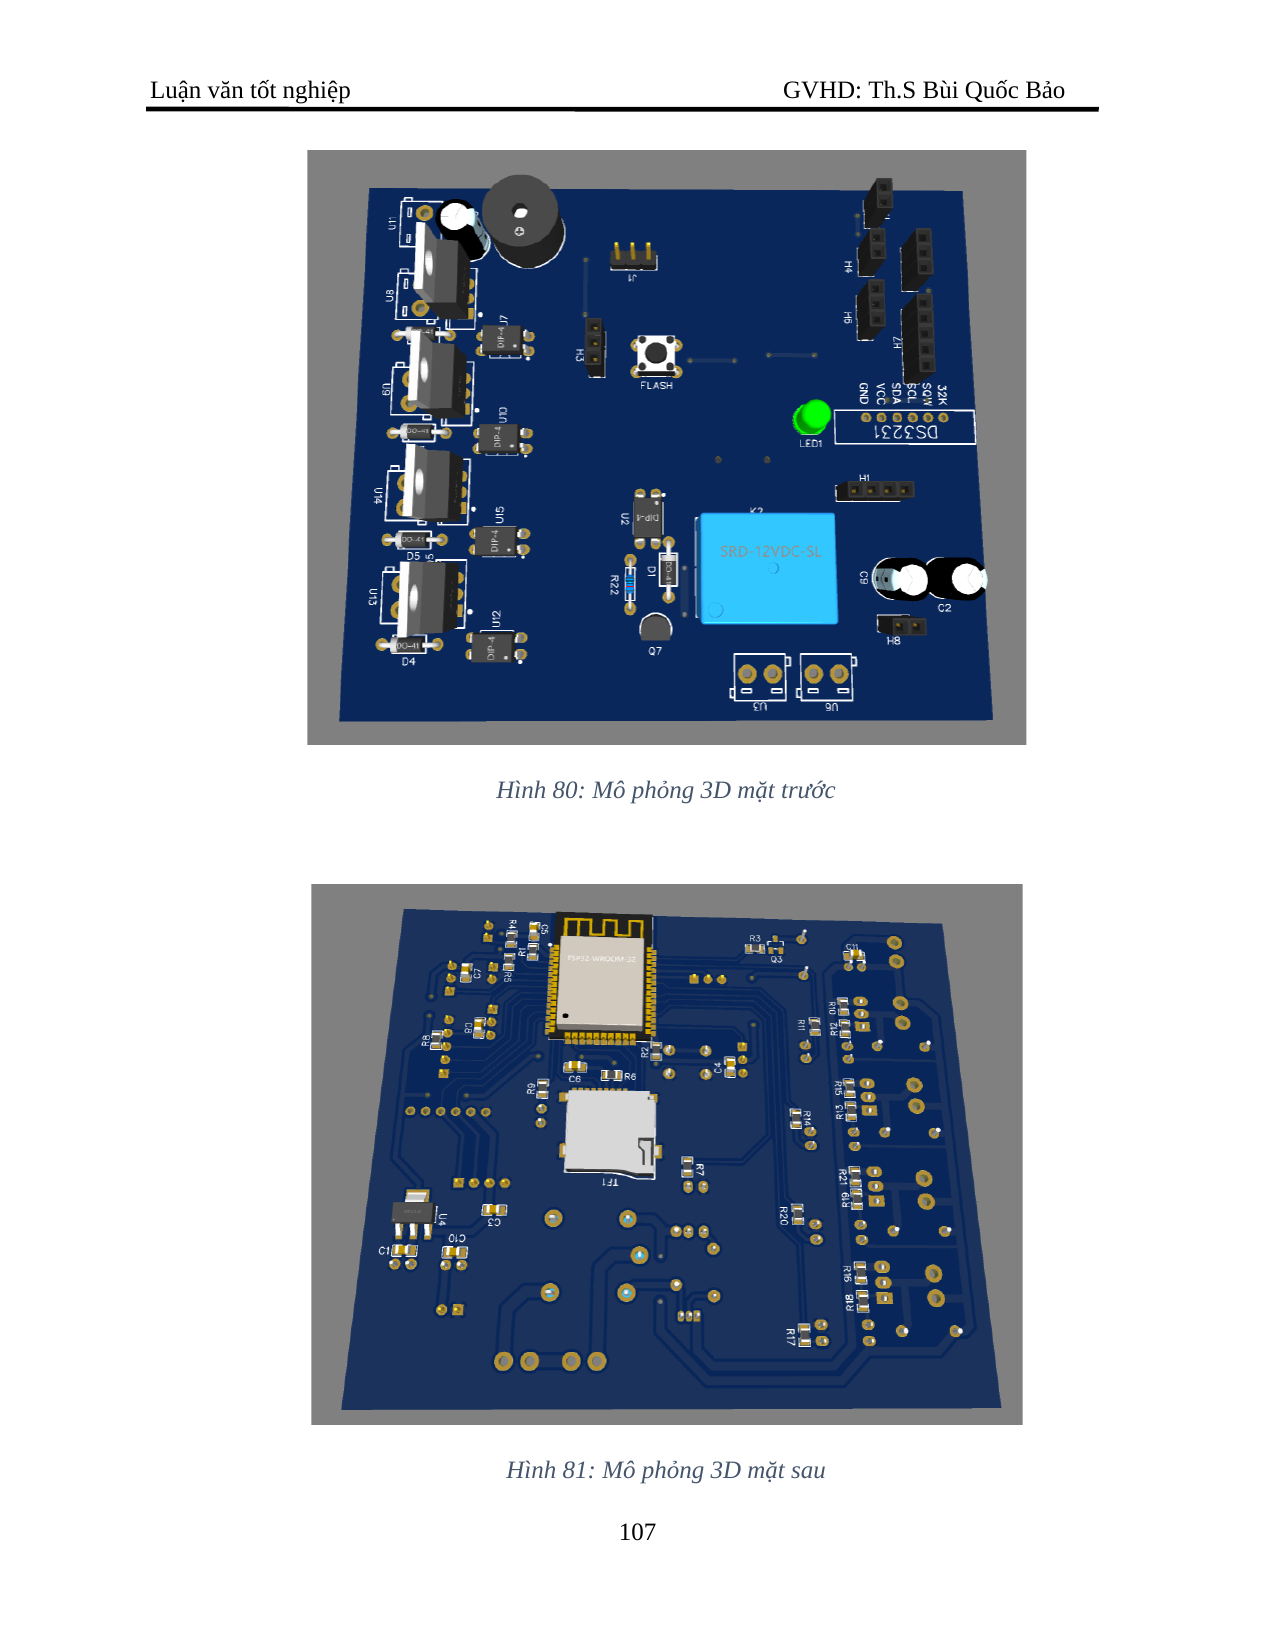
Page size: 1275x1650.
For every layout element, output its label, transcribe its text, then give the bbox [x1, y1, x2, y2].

picture [307, 150, 1027, 745]
picture [311, 884, 1023, 1425]
